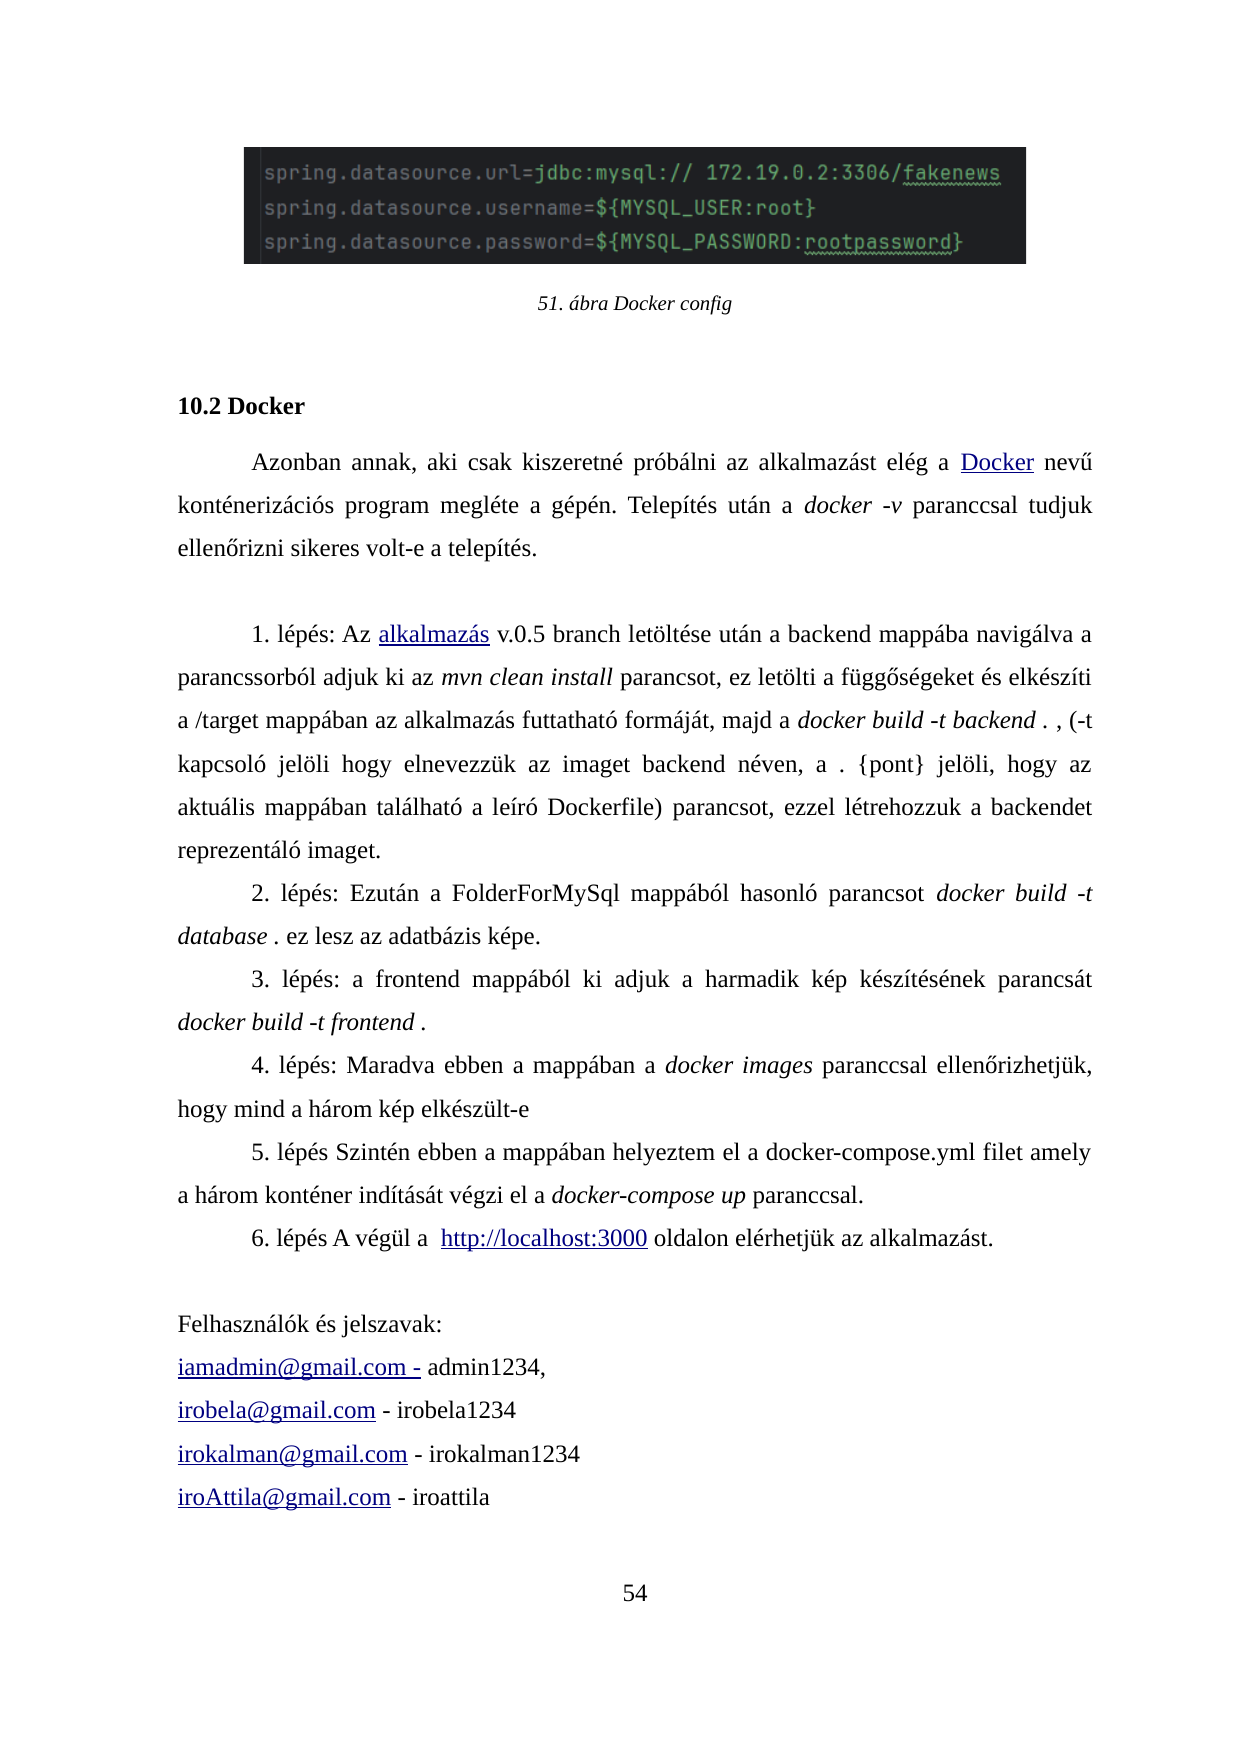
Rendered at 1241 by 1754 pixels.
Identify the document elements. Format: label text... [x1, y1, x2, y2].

text 3. lépés: a frontend mappából ki adjuk a harmadik kép készítésének parancsát docker build -t frontend . [177, 964, 1093, 1036]
text irokalman@gmail.com - irokalman1234 [177, 1439, 1093, 1467]
text Azonban annak, aki csak kiszeretné próbálni az alkalmazást elég a Docker nevű konténerizációs program megléte a gépén. Telepítés után a docker -v paranccsal tudjuk ellenőrizni sikeres volt-e a telepítés. [177, 447, 1093, 562]
text 4. lépés: Maradva ebben a mappában a docker images paranccsal ellenőrizhetjük, hogy mind a három kép elkészült-e [177, 1051, 1093, 1122]
subtitle 10.2 Docker [177, 391, 1093, 420]
text Felhasználók és jelszavak: [177, 1309, 1093, 1338]
text 6. lépés A végül a http://localhost:3000 oldalon elérhetjük az alkalmazást. [177, 1223, 1093, 1252]
text 5. lépés Szintén ebben a mappában helyeztem el a docker-compose.yml filet amely a három konténer indítását végzi el a docker-compose up paranccsal. [177, 1137, 1093, 1209]
text irobela@gmail.com - irobela1234 [177, 1396, 1093, 1424]
picture [243, 147, 1027, 264]
text 2. lépés: Ezután a FolderForMySql mappából hasonló parancsot docker build -t database . ez lesz az adatbázis képe. [177, 878, 1093, 950]
text iroAttila@gmail.com - iroattila [177, 1482, 1093, 1511]
text 1. lépés: Az alkalmazás v.0.5 branch letöltése után a backend mappába navigálva a parancssorból adjuk ki az mvn clean install parancsot, ez letölti a függőségeket és elkészíti a /target mappában az alkalmazás futtatható formáját, majd a docker build -t backend . , (-t kapcsoló jelöli hogy elnevezzük az imaget backend néven, a . {pont} jelöli, hogy az aktuális mappában található a leíró Dockerfile) parancsot, ezzel létrehozzuk a backendet reprezentáló imaget. [177, 619, 1093, 864]
text 53. ábra Docker config [177, 291, 1093, 315]
text iamadmin@gmail.com - admin1234, [177, 1352, 1093, 1381]
